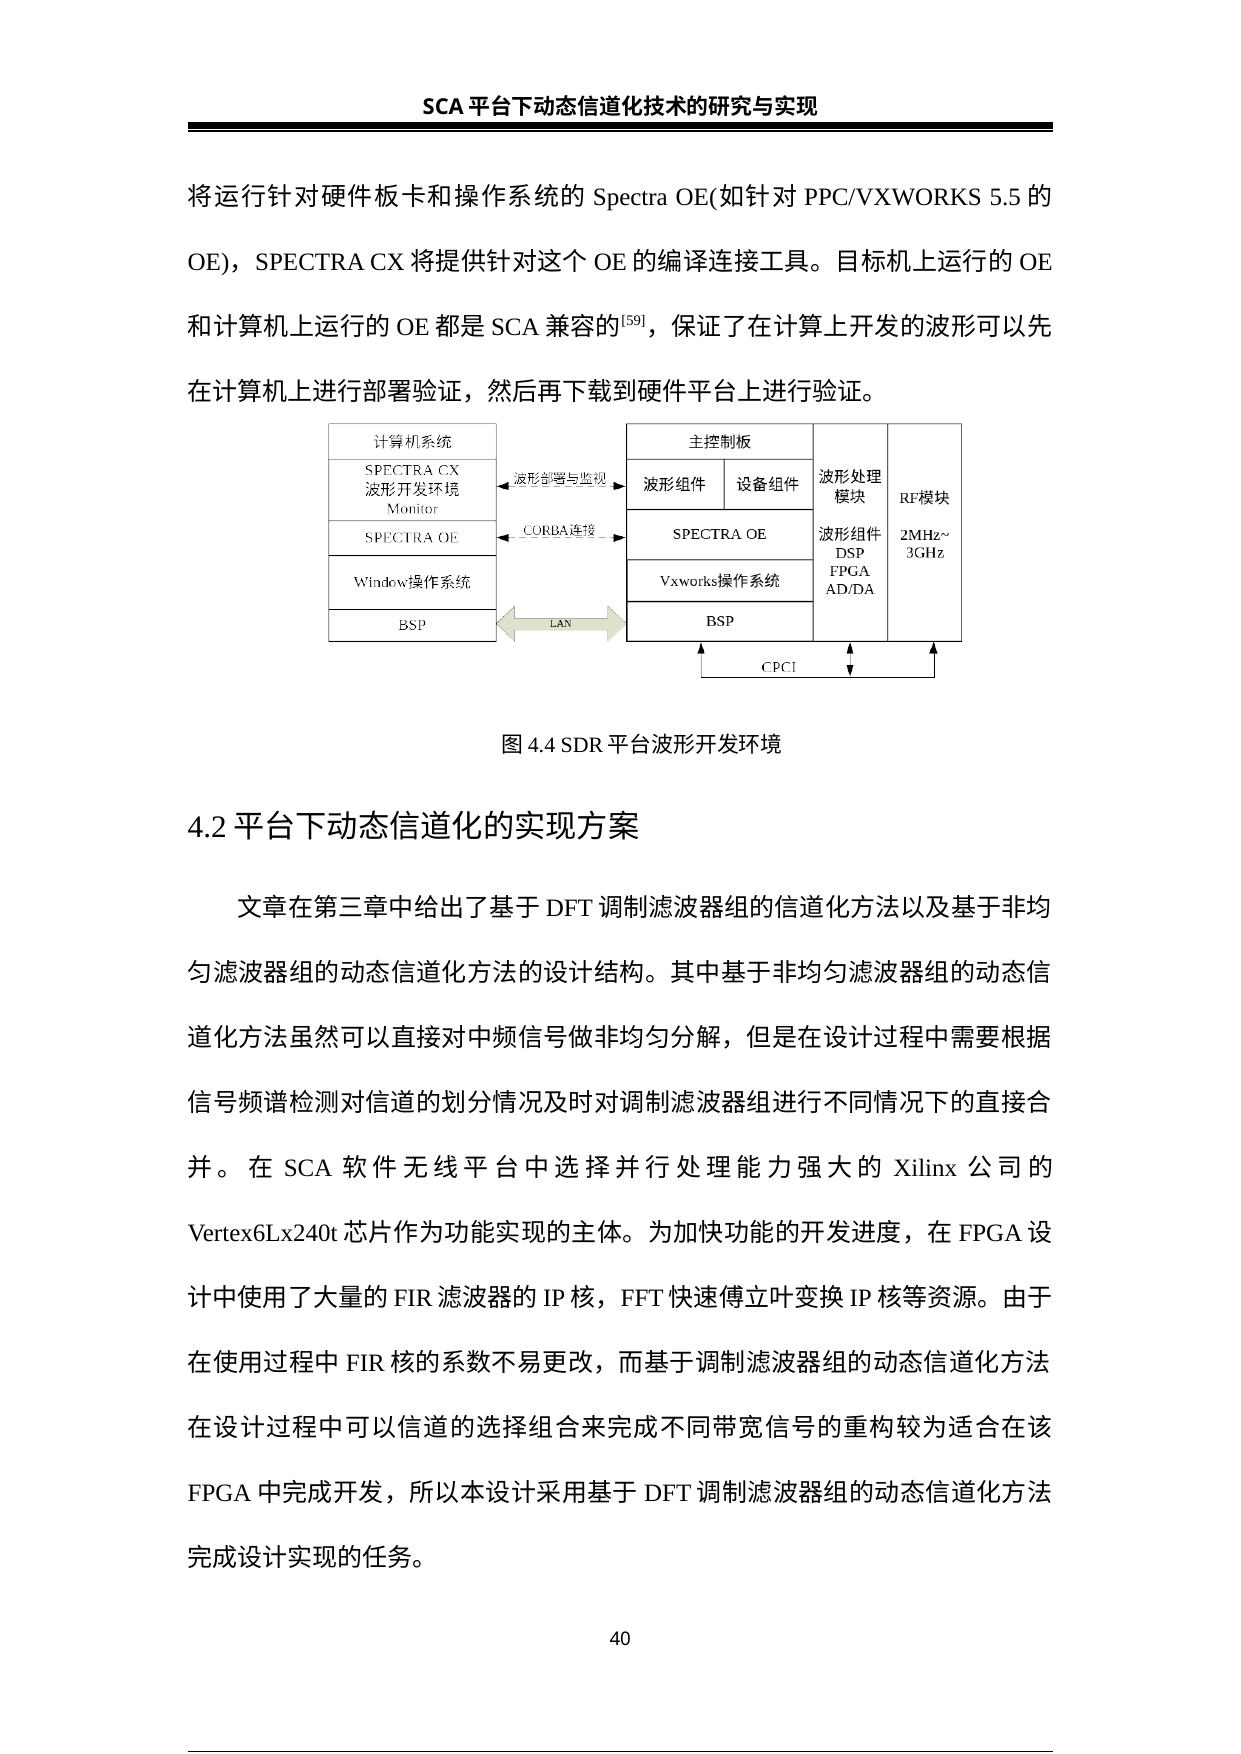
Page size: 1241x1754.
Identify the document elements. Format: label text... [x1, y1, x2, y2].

subtitle 4.2平台下动态信道化的实现方案 [187, 792, 1053, 857]
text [187, 162, 1053, 422]
text 图4.4 SDR平台波形开发环境 [187, 727, 1053, 759]
text 文章在第三章中给出了基于DFT调制滤波器组的信道化方法以及基于非均匀滤波器组的动态信道化方法的设计结构。其中基于非均匀滤波器组的动态信道化方法虽然可以直接对中频信号做非均匀分解，但是在设计过程中需要根据信号频谱检测对信道的划分情况及时对调制滤波器组进行不同情况下的直接合并。在SCA软件无线平台中选择并行处理能力强大的Xilinx公司的Vertex6Lx240t芯片作为功能实现的主体。为加快功能的开发进度，在FPGA设计中使用了大量的FIR滤波器的IP核，FFT快速傅立叶变换IP核等资源。由于在使用过程中FIR核的系数不易更改，而基于调制滤波器组的动态信道化方法在设计过程中可以信道的选择组合来完成不同带宽信号的重构较为适合在该FPGA中完成开发，所以本设计采用基于DFT调制滤波器组的动态信道化方法完成设计实现的任务。 [187, 873, 1053, 1588]
